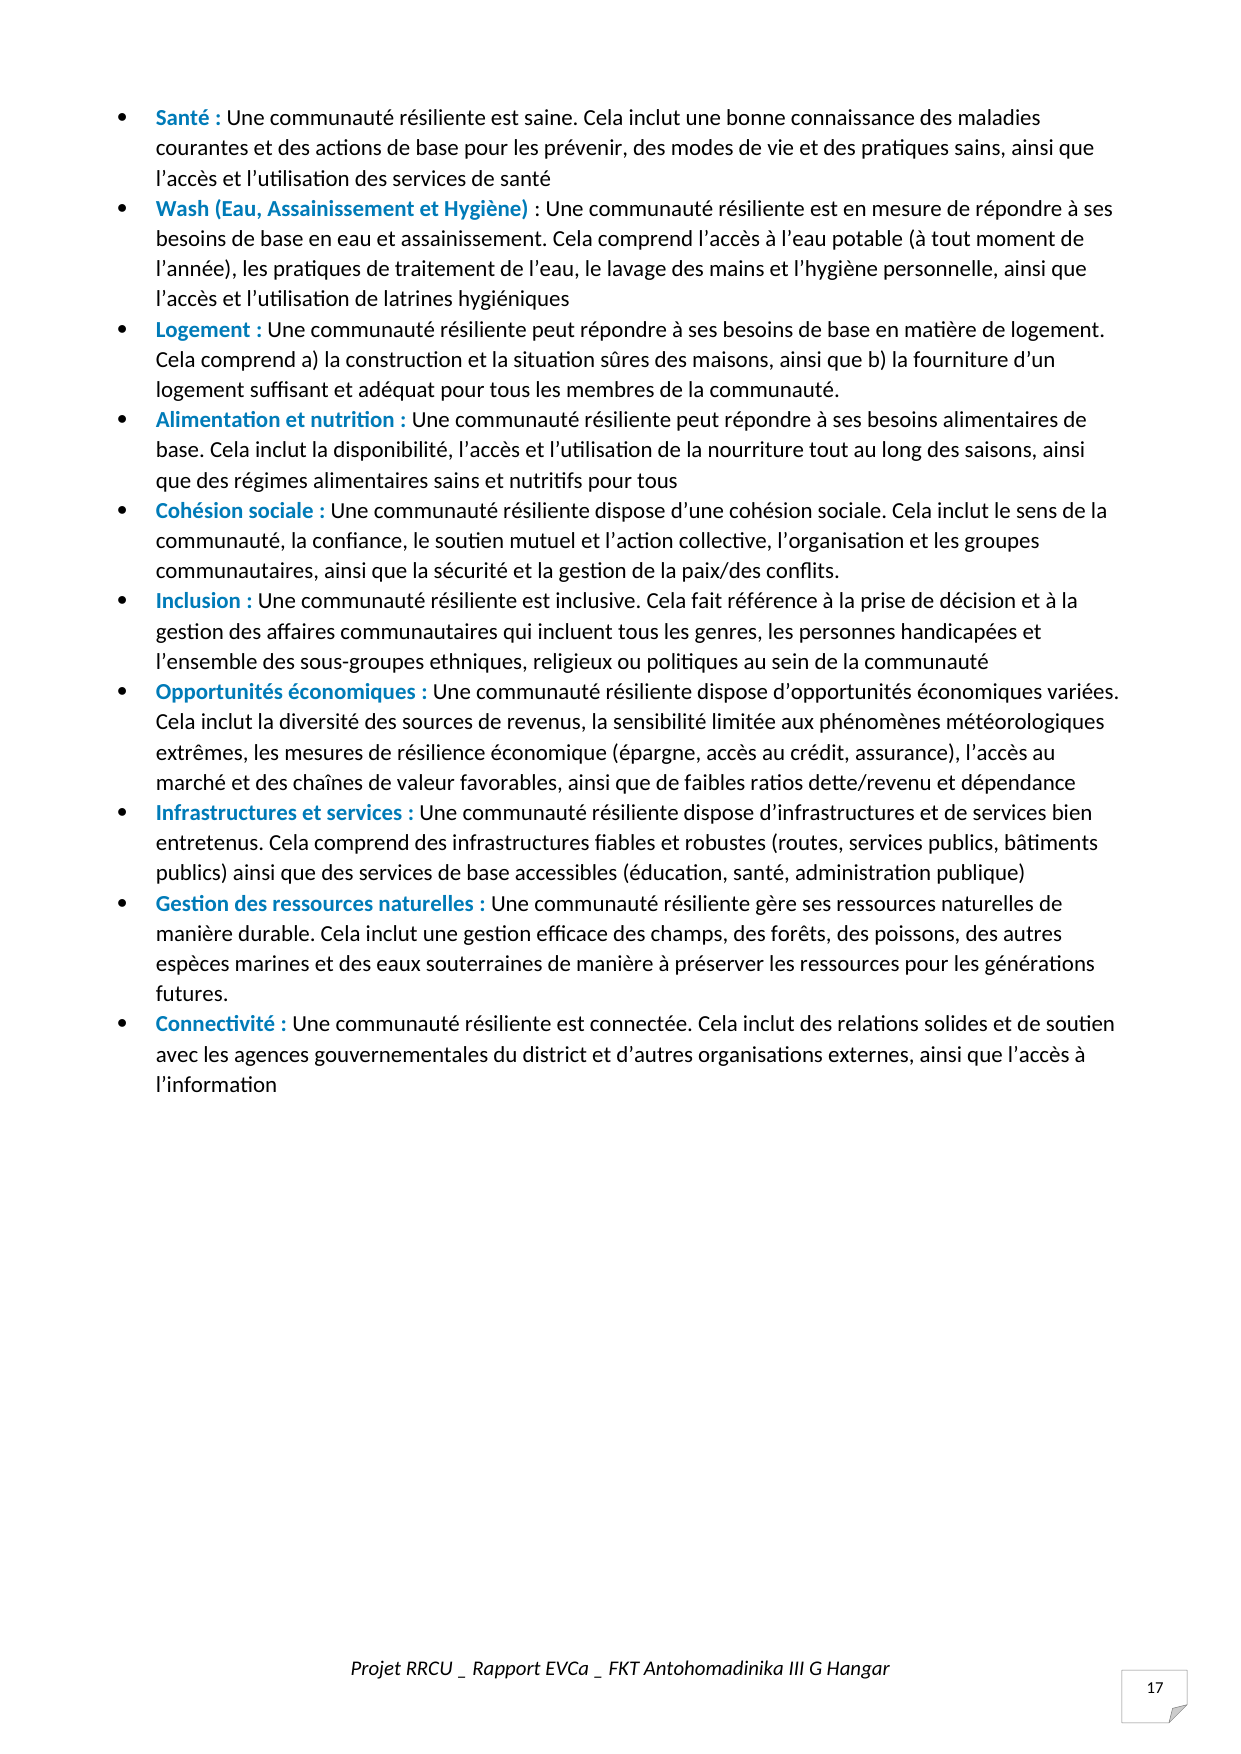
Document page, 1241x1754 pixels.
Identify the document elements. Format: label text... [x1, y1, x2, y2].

list Alimentation et nutrition : Une communauté résiliente peut répondre à ses besoins alimentaires de base. Cela inclut la disponibilité, l’accès et l’utilisation de la nourriture tout au long des saisons, ainsi que des régimes alimentaires sains et nutritifs pour tous [118, 405, 1122, 494]
list Logement : Une communauté résiliente peut répondre à ses besoins de base en matière de logement. Cela comprend a) la construction et la situation sûres des maisons, ainsi que b) la fourniture d’un logement suffisant et adéquat pour tous les membres de la communauté. [118, 315, 1122, 403]
list Connectivité : Une communauté résiliente est connectée. Cela inclut des relations solides et de soutien avec les agences gouvernementales du district et d’autres organisations externes, ainsi que l’accès à l’information [118, 1009, 1122, 1098]
list Santé : Une communauté résiliente est saine. Cela inclut une bonne connaissance des maladies courantes et des actions de base pour les prévenir, des modes de vie et des pratiques sains, ainsi que l’accès et l’utilisation des services de santé [118, 103, 1122, 192]
list Gestion des ressources naturelles : Une communauté résiliente gère ses ressources naturelles de manière durable. Cela inclut une gestion efficace des champs, des forêts, des poissons, des autres espèces marines et des eaux souterraines de manière à préserver les ressources pour les générations futures. [118, 889, 1122, 1007]
list Opportunités économiques : Une communauté résiliente dispose d’opportunités économiques variées. Cela inclut la diversité des sources de revenus, la sensibilité limitée aux phénomènes météorologiques extrêmes, les mesures de résilience économique (épargne, accès au crédit, assurance), l’accès au marché et des chaînes de valeur favorables, ainsi que de faibles ratios dette/revenu et dépendance [118, 677, 1122, 796]
list Wash (Eau, Assainissement et Hygiène) : Une communauté résiliente est en mesure de répondre à ses besoins de base en eau et assainissement. Cela comprend l’accès à l’eau potable (à tout moment de l’année), les pratiques de traitement de l’eau, le lavage des mains et l’hygiène personnelle, ainsi que l’accès et l’utilisation de latrines hygiéniques [118, 194, 1122, 313]
list Infrastructures et services : Une communauté résiliente dispose d’infrastructures et de services bien entretenus. Cela comprend des infrastructures fiables et robustes (routes, services publics, bâtiments publics) ainsi que des services de base accessibles (éducation, santé, administration publique) [118, 798, 1122, 887]
list Inclusion : Une communauté résiliente est inclusive. Cela fait référence à la prise de décision et à la gestion des affaires communautaires qui incluent tous les genres, les personnes handicapées et l’ensemble des sous-groupes ethniques, religieux ou politiques au sein de la communauté [118, 587, 1122, 675]
list Cohésion sociale : Une communauté résiliente dispose d’une cohésion sociale. Cela inclut le sens de la communauté, la confiance, le soutien mutuel et l’action collective, l’organisation et les groupes communautaires, ainsi que la sécurité et la gestion de la paix/des conflits. [118, 496, 1122, 584]
